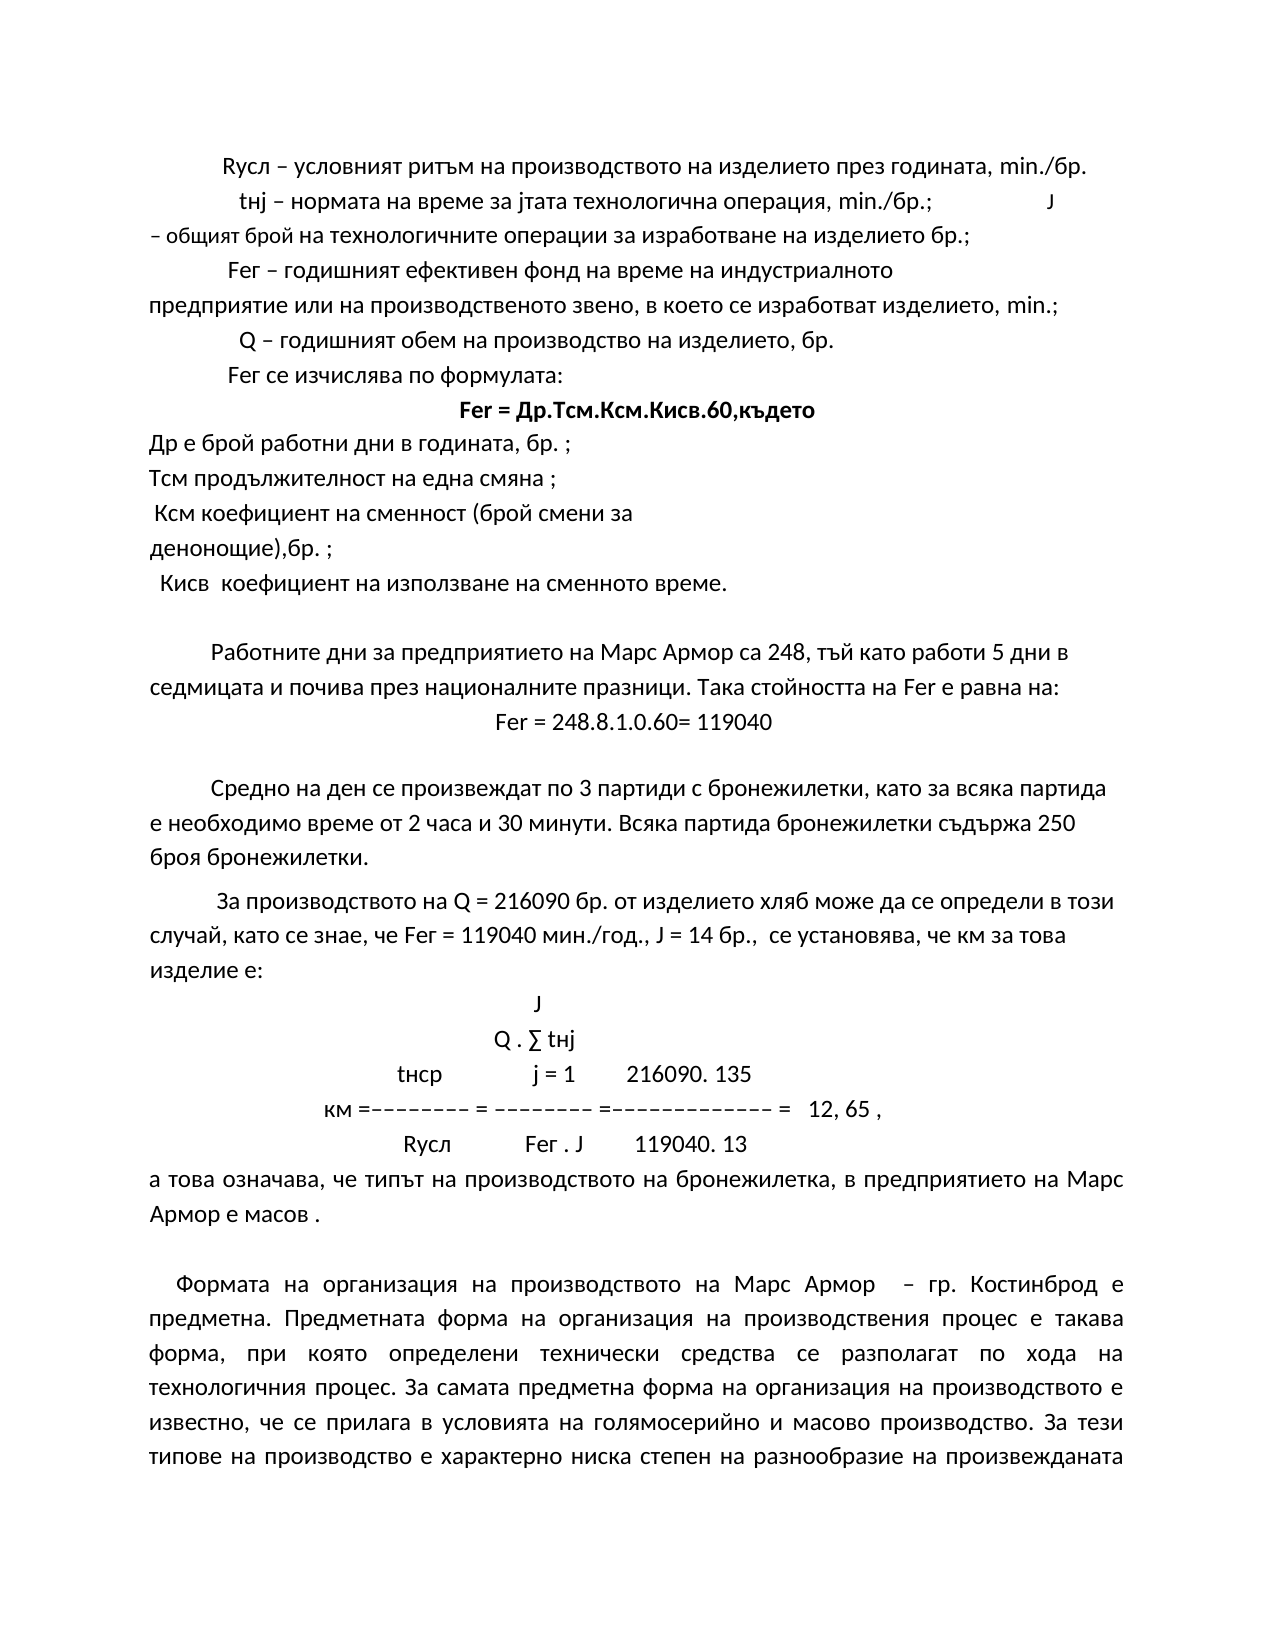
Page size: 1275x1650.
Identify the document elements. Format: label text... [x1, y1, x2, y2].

text а това означава, че типът на производството на бронежилетка, в предприятието на Марс Армор е масов . [148, 1164, 1125, 1229]
text Rусл – условният ритъм на производството на изделието през годината, min./бр. [148, 150, 1125, 181]
text Др е брой работни дни в годината, бр. ; [148, 428, 795, 458]
text Fer = 248.8.1.0.60= 119040 [150, 706, 1117, 736]
text Тсм­ продължителност на една смяна ; [148, 462, 795, 493]
text За производството на Q = 216090 бр. от изделието хляб може да се определи в този случай, като се знае, че Fег = 119040 мин./год., J = 14 бр., се установява, че км за това изделие е: [148, 885, 1123, 984]
text предприятие или на производственото звено, в което се изработват изделието, min.; [148, 289, 1125, 320]
text Ксм­ коефициент на сменност (брой смени за денонощие),бр. ; [148, 497, 795, 562]
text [148, 1268, 1125, 1471]
text J [148, 989, 1125, 1019]
text Кисв ­ коефициент на използване на сменното време. [148, 567, 795, 597]
text Fer = Др.Тсм.Ксм.Кисв.60,където [150, 394, 1124, 425]
text Q . ∑ tнj [148, 1024, 1125, 1054]
text Rусл Fег . J 119040. 13 [148, 1129, 1125, 1159]
text tнj – нормата на време за j­тата технологична операция, min./бр.; J – общият брой на технологичните операции за изработване на изделието бр.; [148, 185, 1070, 250]
text Средно на ден се произвеждат по 3 партиди с бронежилетки, като за всяка партида е необходимо време от 2 часа и 30 минути. Всяка партида бронежилетки съдържа 250 броя бронежилетки. [148, 772, 1123, 872]
text tнср j = 1 216090. 135 [187, 1059, 1125, 1089]
text Работните дни за предприятието на Марс Армор са 248, тъй като работи 5 дни в седмицата и почива през националните празници. Така стойността на Fer е равна на: [148, 637, 1123, 702]
text км =–––––––– = –––––––– =––––––––––––– = 12, 65 , [148, 1094, 1125, 1124]
text Fег – годишният ефективен фонд на време на индустриалното [148, 254, 1125, 285]
text Fег се изчислява по формулата: [148, 359, 1125, 390]
text Q – годишният обем на производство на изделието, бр. [148, 324, 1125, 355]
